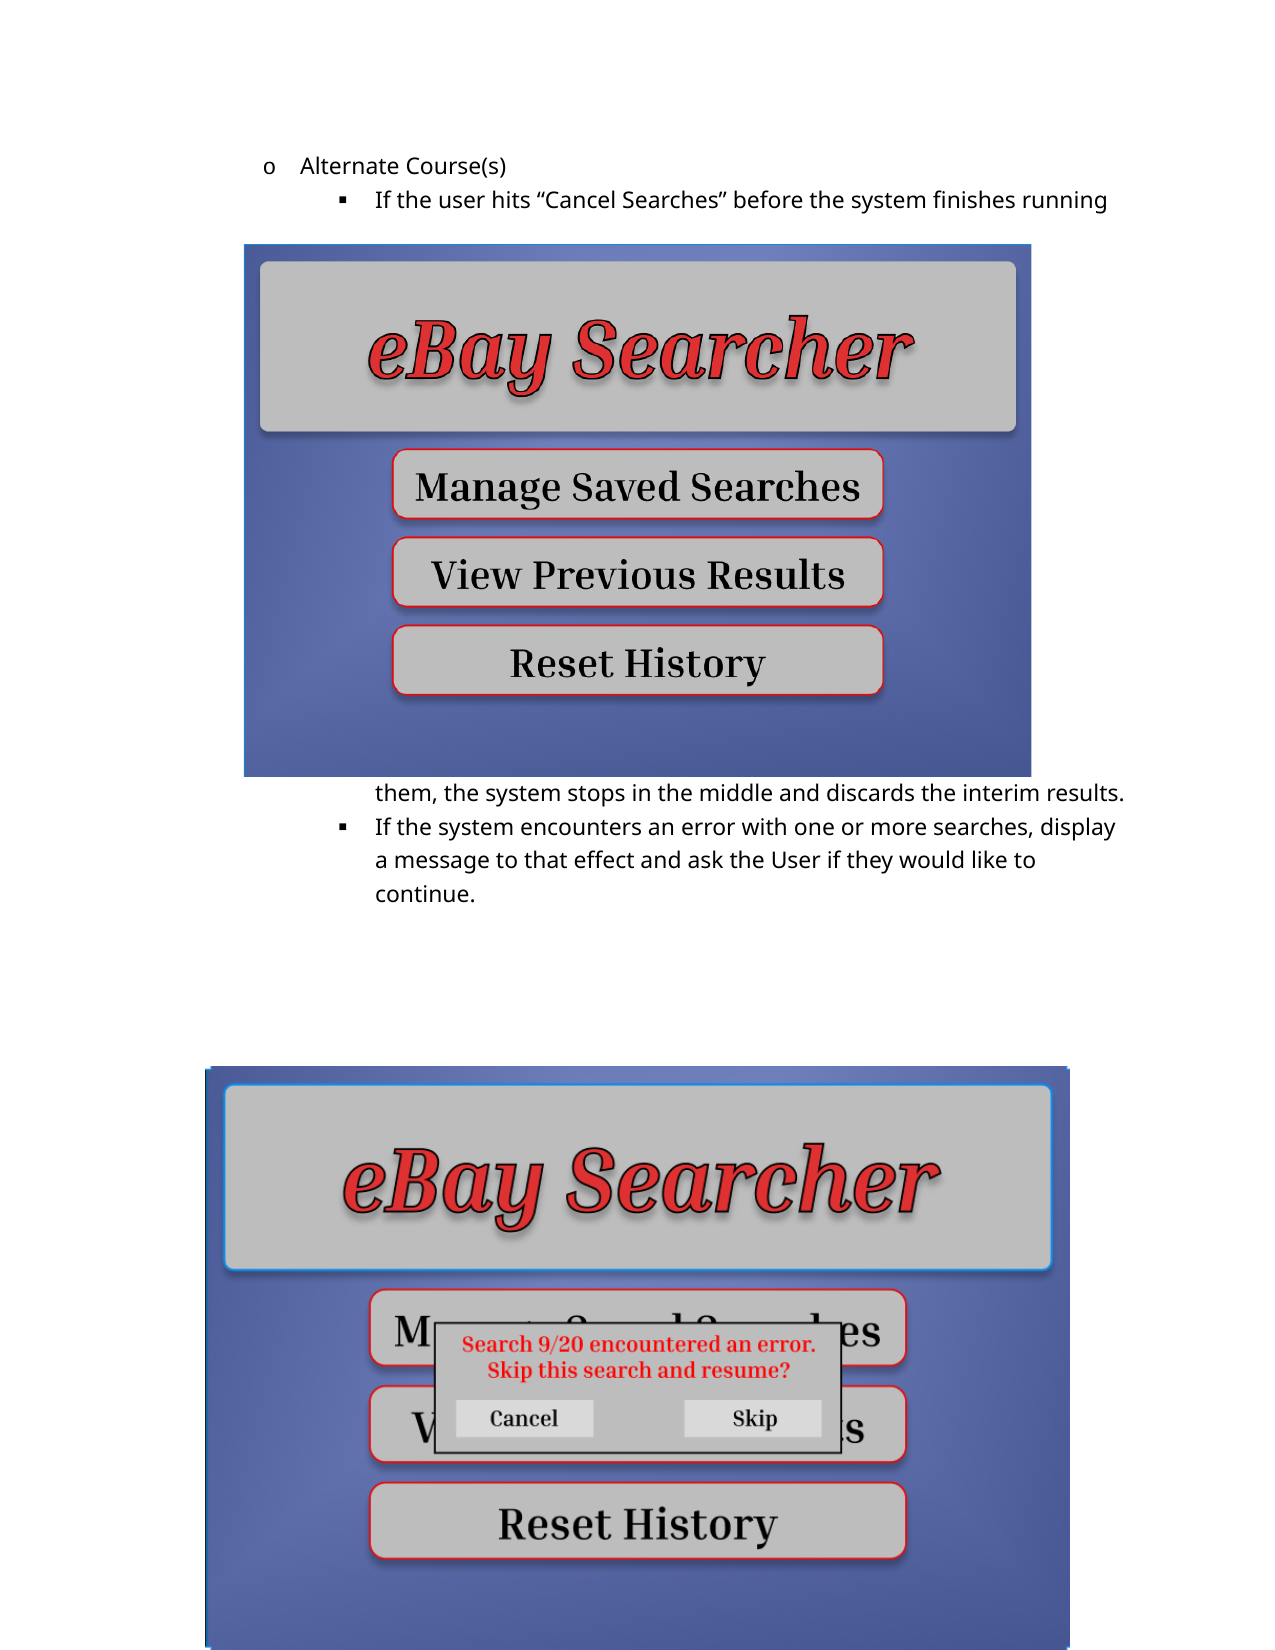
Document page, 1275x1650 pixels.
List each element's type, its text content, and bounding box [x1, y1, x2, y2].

picture [205, 1066, 1070, 1650]
list Alternate Course(s) [262, 150, 1125, 181]
picture [243, 244, 1032, 777]
list If the system encounters an error with one or more searches, display a message to that effect and ask the User if they would like to continue. [337, 811, 1125, 909]
